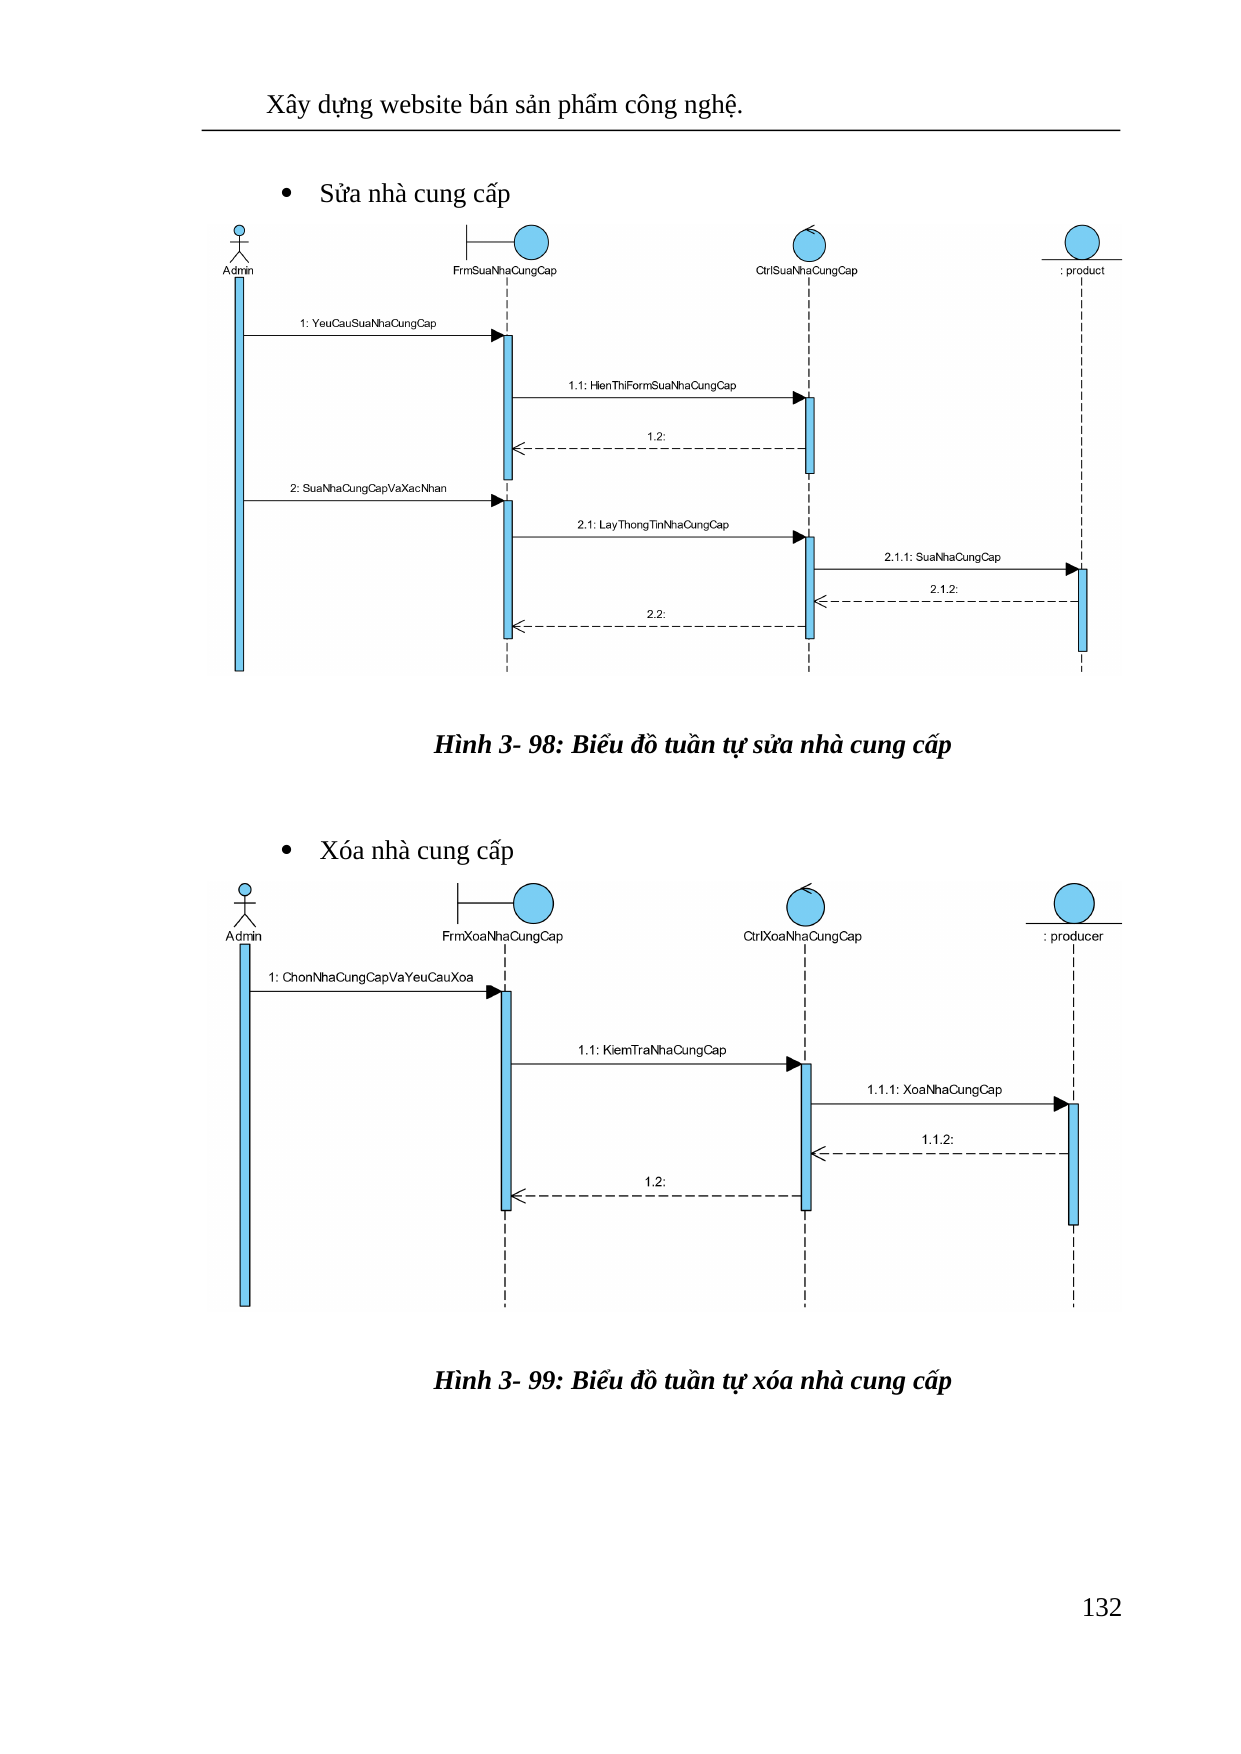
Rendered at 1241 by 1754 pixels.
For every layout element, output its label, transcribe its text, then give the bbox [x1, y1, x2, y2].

picture [206, 881, 1123, 1312]
picture [206, 224, 1123, 676]
list Sửa nhà cung cấp [282, 177, 1122, 208]
list Xóa nhà cung cấp [282, 834, 1122, 866]
